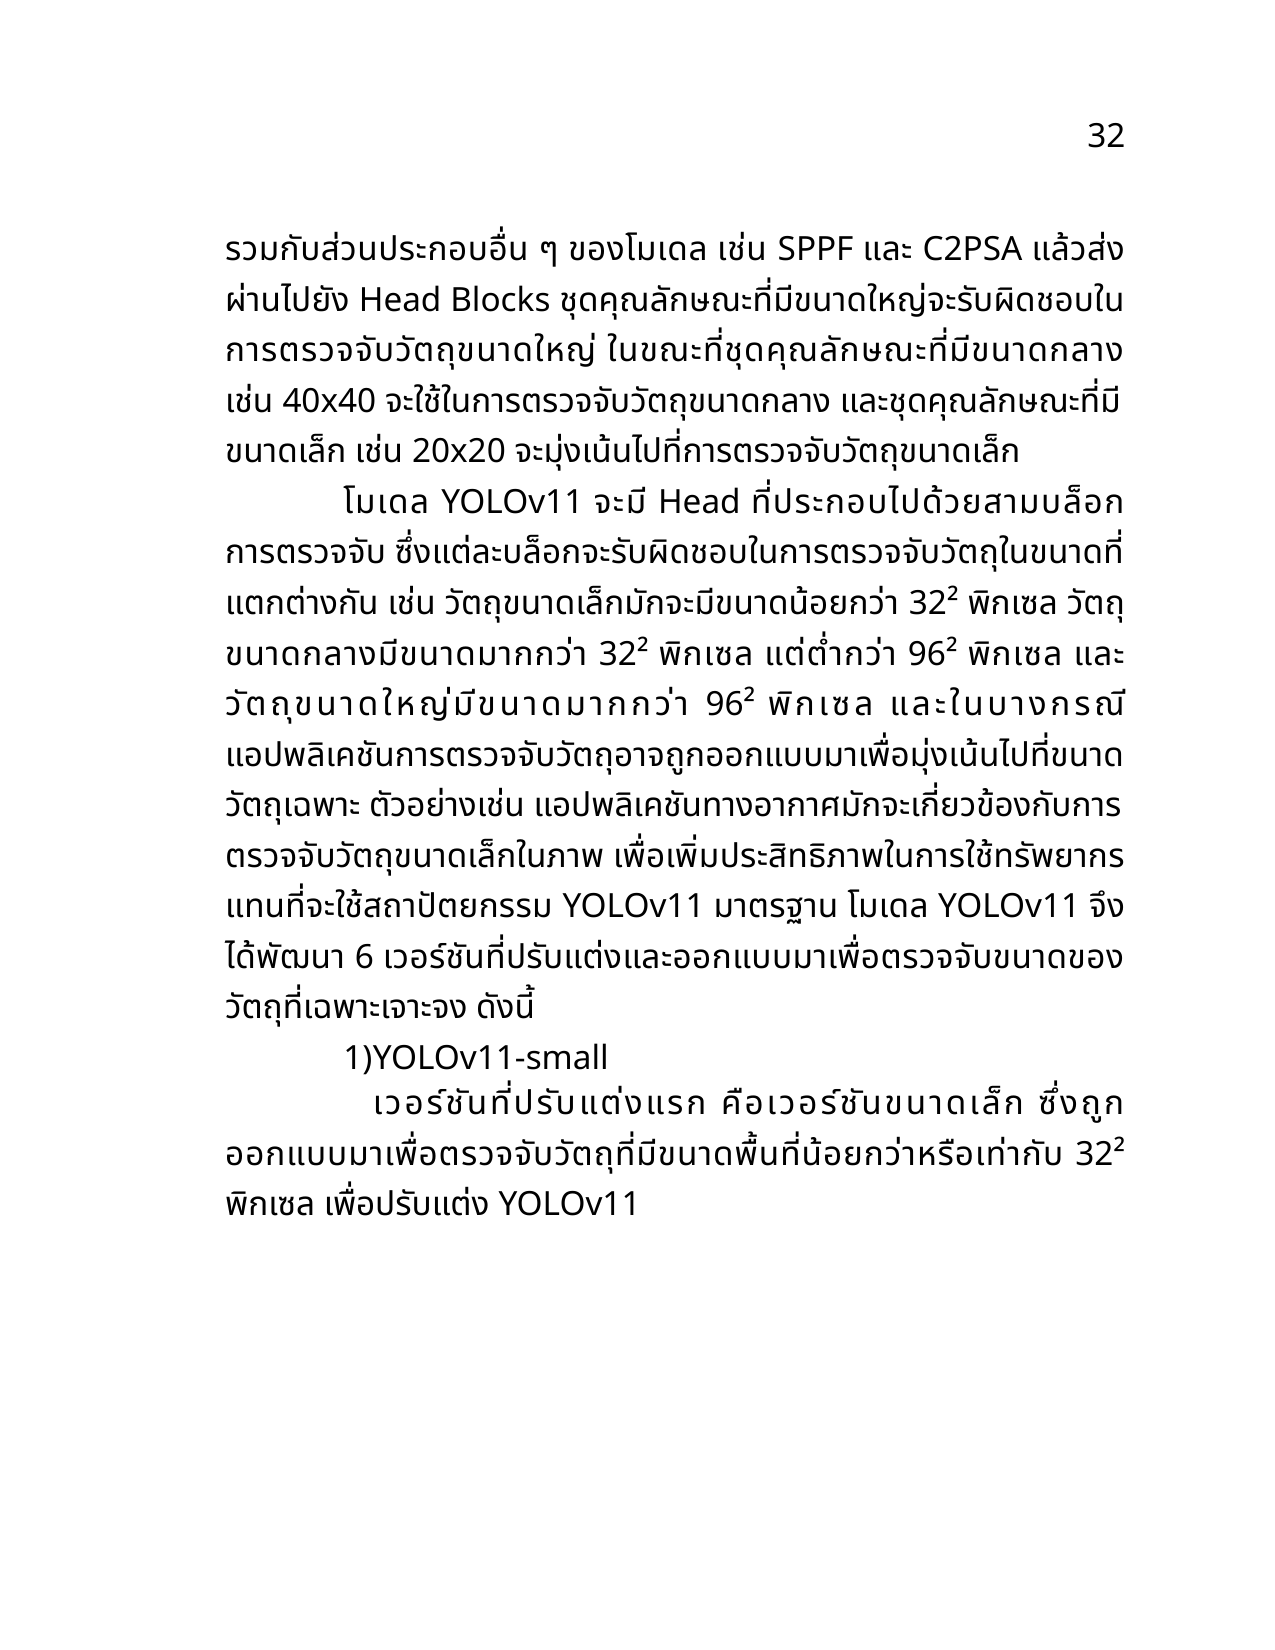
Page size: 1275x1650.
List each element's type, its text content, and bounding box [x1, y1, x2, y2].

text 1) YOLOv11-small [225, 1034, 1125, 1079]
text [225, 225, 1125, 478]
text เวอร์ชันที่ปรับแต่งแรก คือเวอร์ชันขนาดเล็ก ซึ่งถูกออกแบบมาเพื่อตรวจจับวัตถุที่มีขนาดพื้นที่น้อยกว่าหรือเท่ากับ 32² พิกเซล เพื่อปรับแต่ง YOLOv11 [225, 1079, 1125, 1231]
text โมเดล YOLOv11 จะมี Head ที่ประกอบไปด้วยสามบล็อกการตรวจจับ ซึ่งแต่ละบล็อกจะรับผิดชอบในการตรวจจับวัตถุในขนาดที่แตกต่างกัน เช่น วัตถุขนาดเล็กมักจะมีขนาดน้อยกว่า 32² พิกเซล วัตถุขนาดกลางมีขนาดมากกว่า 32² พิกเซล แต่ต่ำกว่า 96² พิกเซล และวัตถุขนาดใหญ่มีขนาดมากกว่า 96² พิกเซล และในบางกรณีแอปพลิเคชันการตรวจจับวัตถุอาจถูกออกแบบมาเพื่อมุ่งเน้นไปที่ขนาดวัตถุเฉพาะ ตัวอย่างเช่น แอปพลิเคชันทางอากาศมักจะเกี่ยวข้องกับการตรวจจับวัตถุขนาดเล็กในภาพ เพื่อเพิ่มประสิทธิภาพในการใช้ทรัพยากร แทนที่จะใช้สถาปัตยกรรม YOLOv11 มาตรฐาน โมเดล YOLOv11 จึงได้พัฒนา 6 เวอร์ชันที่ปรับแต่งและออกแบบมาเพื่อตรวจจับขนาดของวัตถุที่เฉพาะเจาะจง ดังนี้ [225, 478, 1125, 1034]
